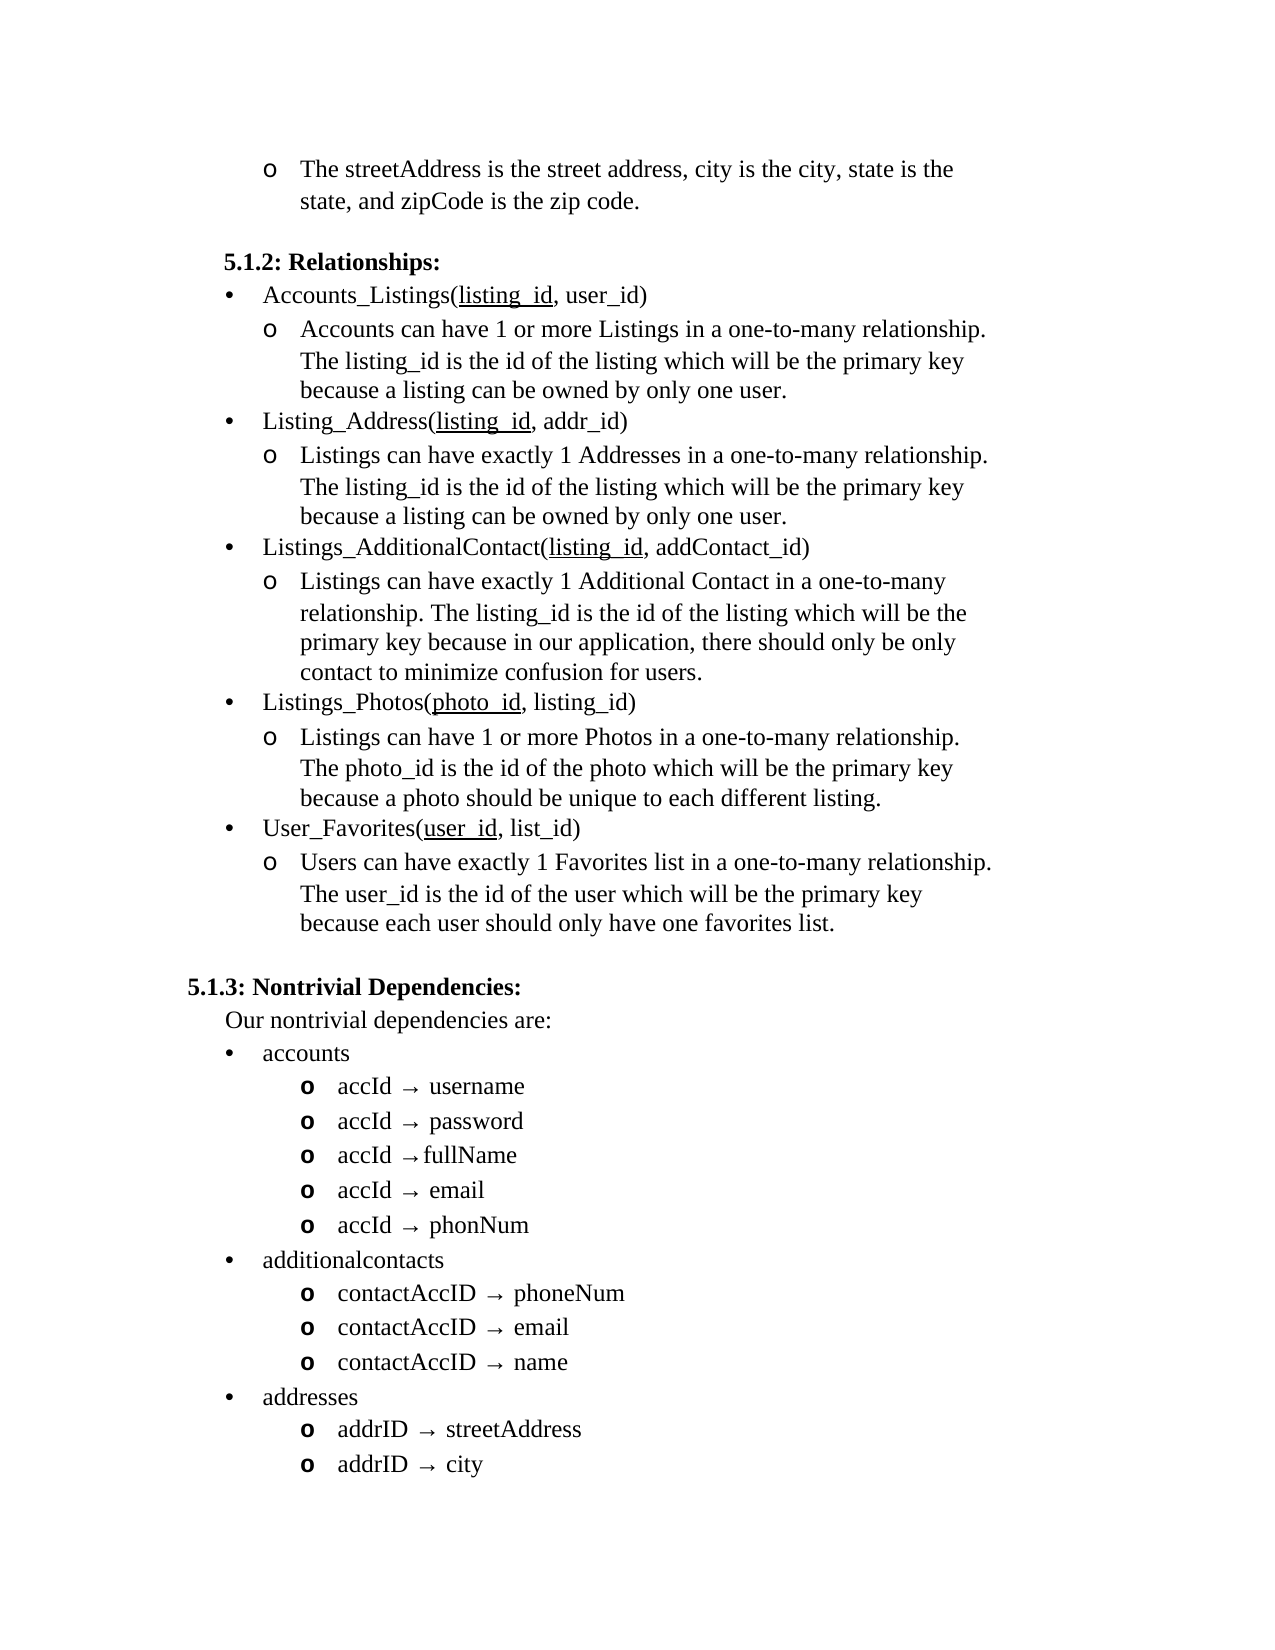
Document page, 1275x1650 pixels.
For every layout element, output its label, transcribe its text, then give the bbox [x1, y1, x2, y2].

list Listings_AdditionalContact(listing_id, addContact_id) [225, 532, 998, 561]
list accId → password [300, 1106, 1125, 1137]
list Listing_Address(listing_id, addr_id) [225, 406, 998, 435]
list accId →fullName [300, 1141, 1125, 1171]
list addrID → city [300, 1449, 1125, 1480]
list Listings can have exactly 1 Addresses in a one-to-many relationship. The listing_id is the id of the listing which will be the primary key because a listing can be owned by only one user. [262, 437, 998, 530]
list contactAccID → phoneNum [300, 1278, 1125, 1308]
list accId → username [300, 1071, 1125, 1102]
text Our nontrivial dependencies are: [150, 1005, 1125, 1034]
text 5.1.3: Nontrivial Dependencies: [151, 972, 1125, 1001]
list Users can have exactly 1 Favorites list in a one-to-many relationship. The user_id is the id of the user which will be the primary key because each user should only have one favorites list. [262, 844, 998, 937]
list Listings can have 1 or more Photos in a one-to-many relationship. The photo_id is the id of the photo which will be the primary key because a photo should be unique to each different listing. [262, 718, 998, 811]
list The streetAddress is the street address, city is the city, state is the state, and zipCode is the zip code. [262, 151, 998, 215]
list accId → phonNum [300, 1210, 1125, 1241]
list contactAccID → name [300, 1347, 1125, 1378]
list Accounts_Listings(listing_id, user_id) [225, 280, 998, 309]
list User_Favorites(user_id, list_id) [225, 813, 998, 842]
list 5.1.2: Relationships: [223, 247, 1125, 276]
list addresses [225, 1382, 1125, 1411]
list addrID → streetAddress [300, 1414, 1125, 1445]
list accounts [225, 1038, 1125, 1067]
list Accounts can have 1 or more Listings in a one-to-many relationship. The listing_id is the id of the listing which will be the primary key because a listing can be owned by only one user. [262, 311, 998, 404]
list Listings can have exactly 1 Additional Contact in a one-to-many relationship. The listing_id is the id of the listing which will be the primary key because in our application, there should only be only contact to minimize confusion for users. [262, 563, 998, 686]
list Listings_Photos(photo_id, listing_id) [225, 687, 998, 716]
list additionalcontacts [225, 1245, 1125, 1274]
list contactAccID → email [300, 1312, 1125, 1343]
list accId → email [300, 1175, 1125, 1206]
